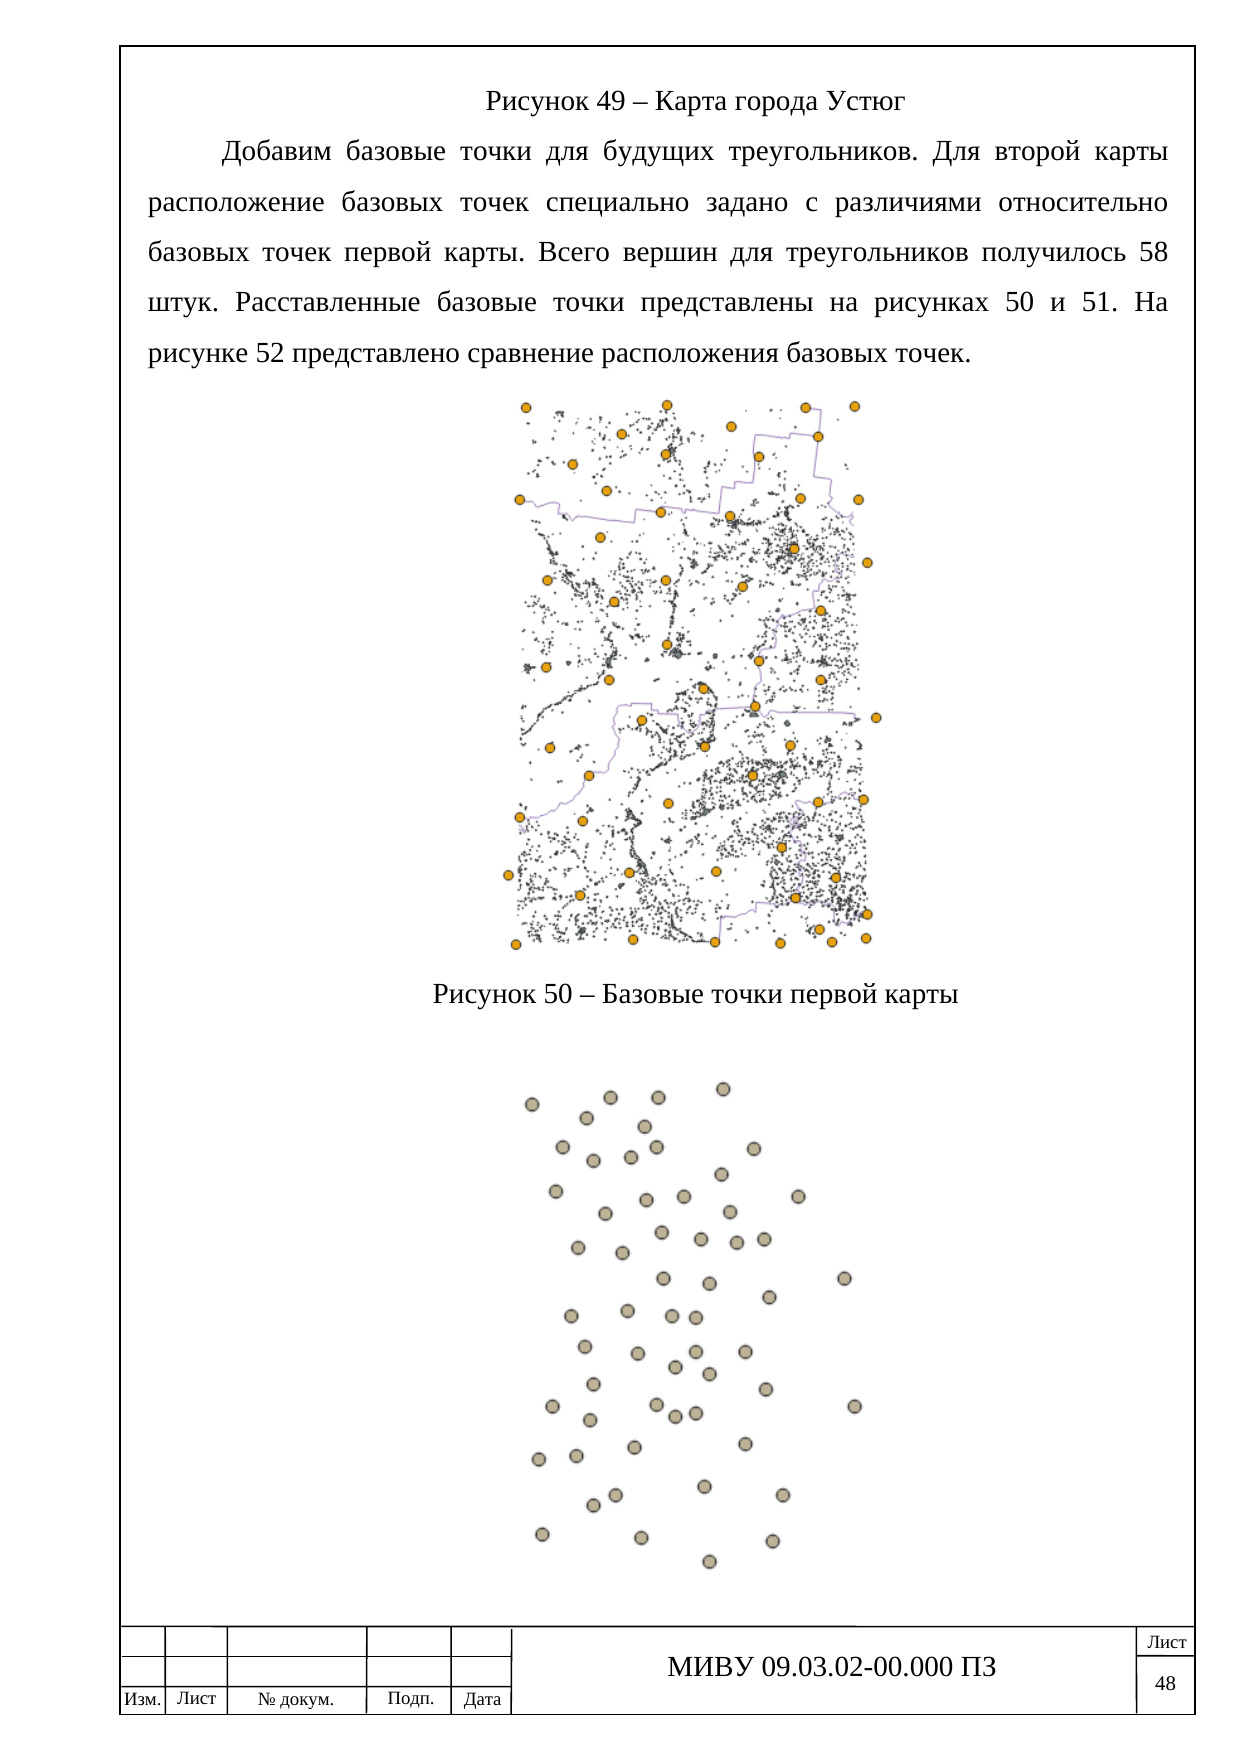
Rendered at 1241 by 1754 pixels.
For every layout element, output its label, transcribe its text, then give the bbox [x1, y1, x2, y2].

text Добавим базовые точки для будущих треугольников. Для второй карты расположение базовых точек специально задано с различиями относительно базовых точек первой карты. Всего вершин для треугольников получилось 58 штук. Расставленные базовые точки представлены на рисунках 50 и 51. На рисунке 52 представлено сравнение расположения базовых точек. [148, 133, 1169, 368]
text Рисунок 50 – Базовые точки первой карты [148, 976, 1169, 1010]
text Рисунок 49 – Карта города Устюг [148, 83, 1169, 117]
picture [492, 385, 899, 965]
picture [512, 1076, 879, 1581]
